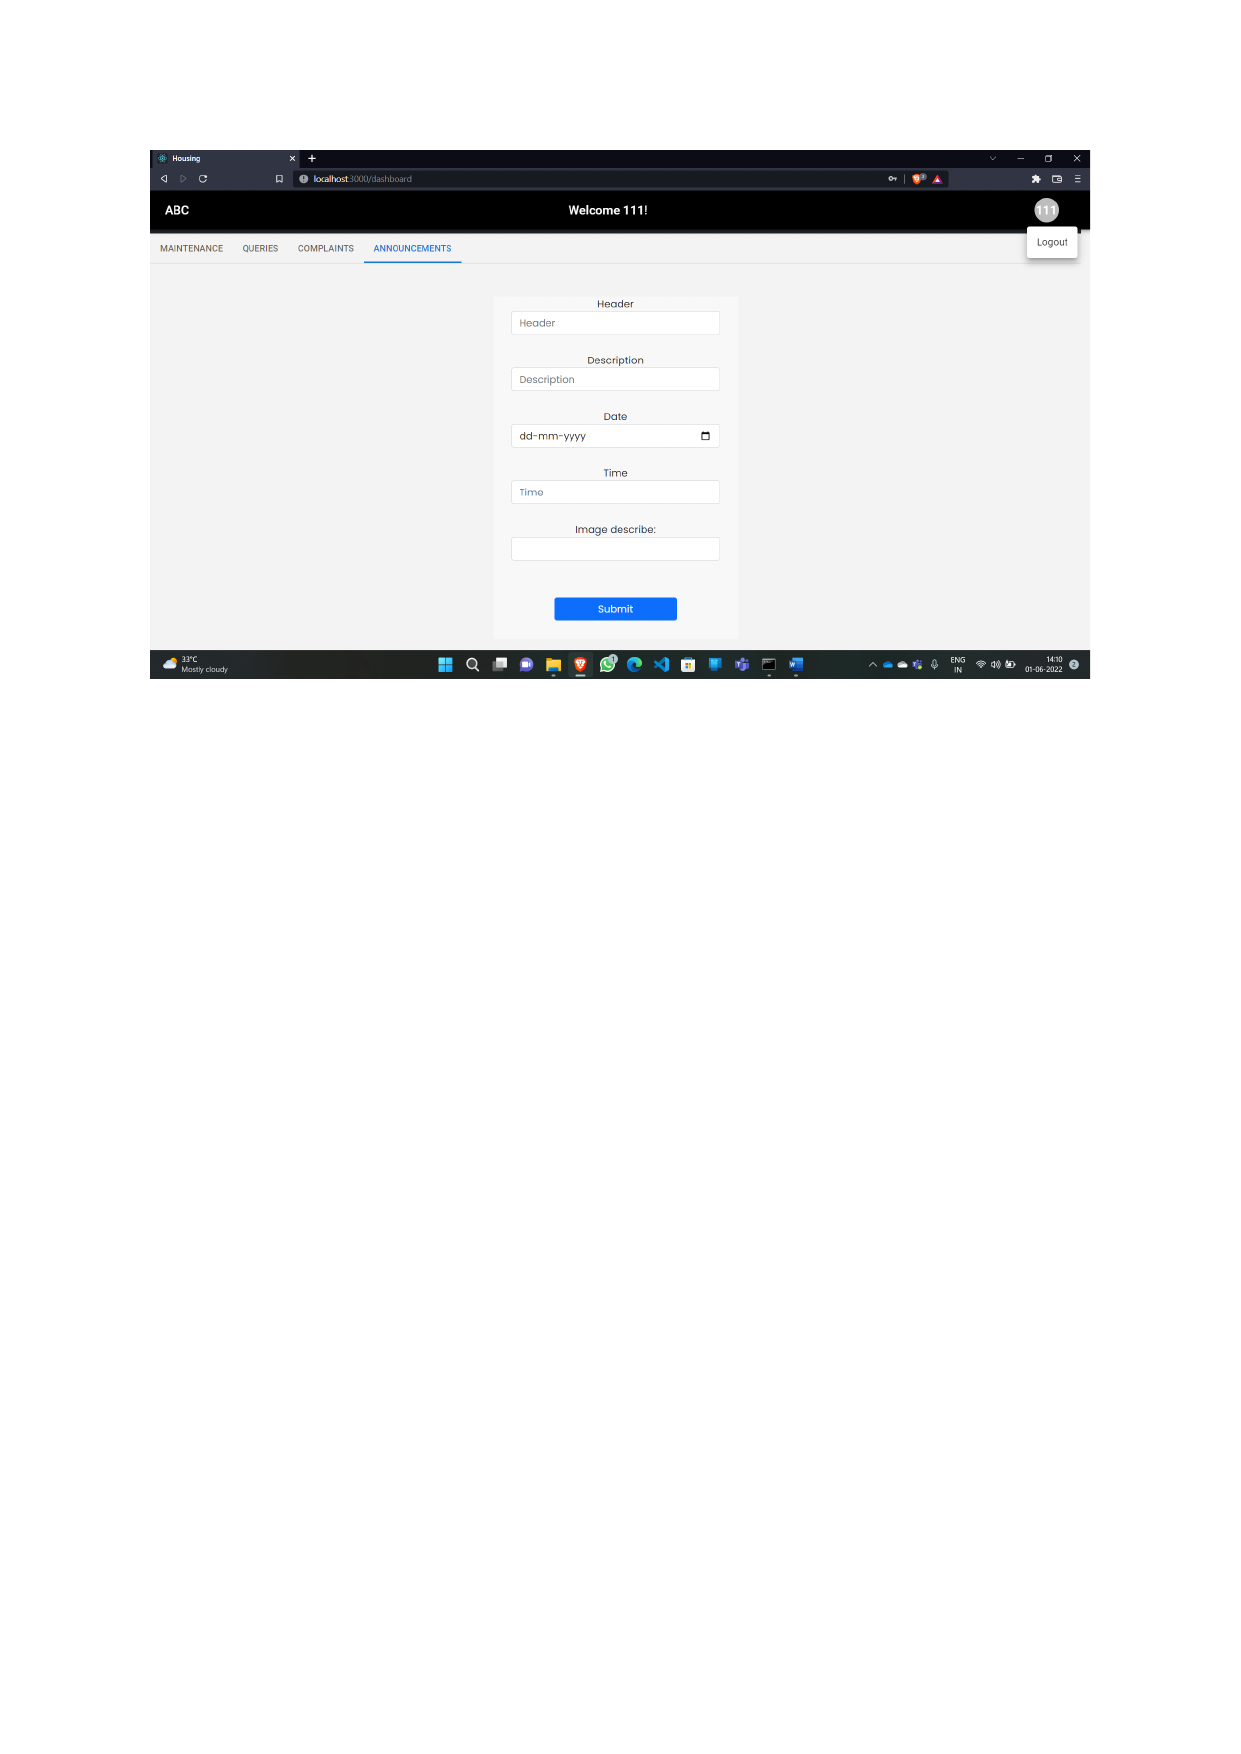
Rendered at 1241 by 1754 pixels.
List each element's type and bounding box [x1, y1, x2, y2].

picture [150, 150, 1091, 679]
